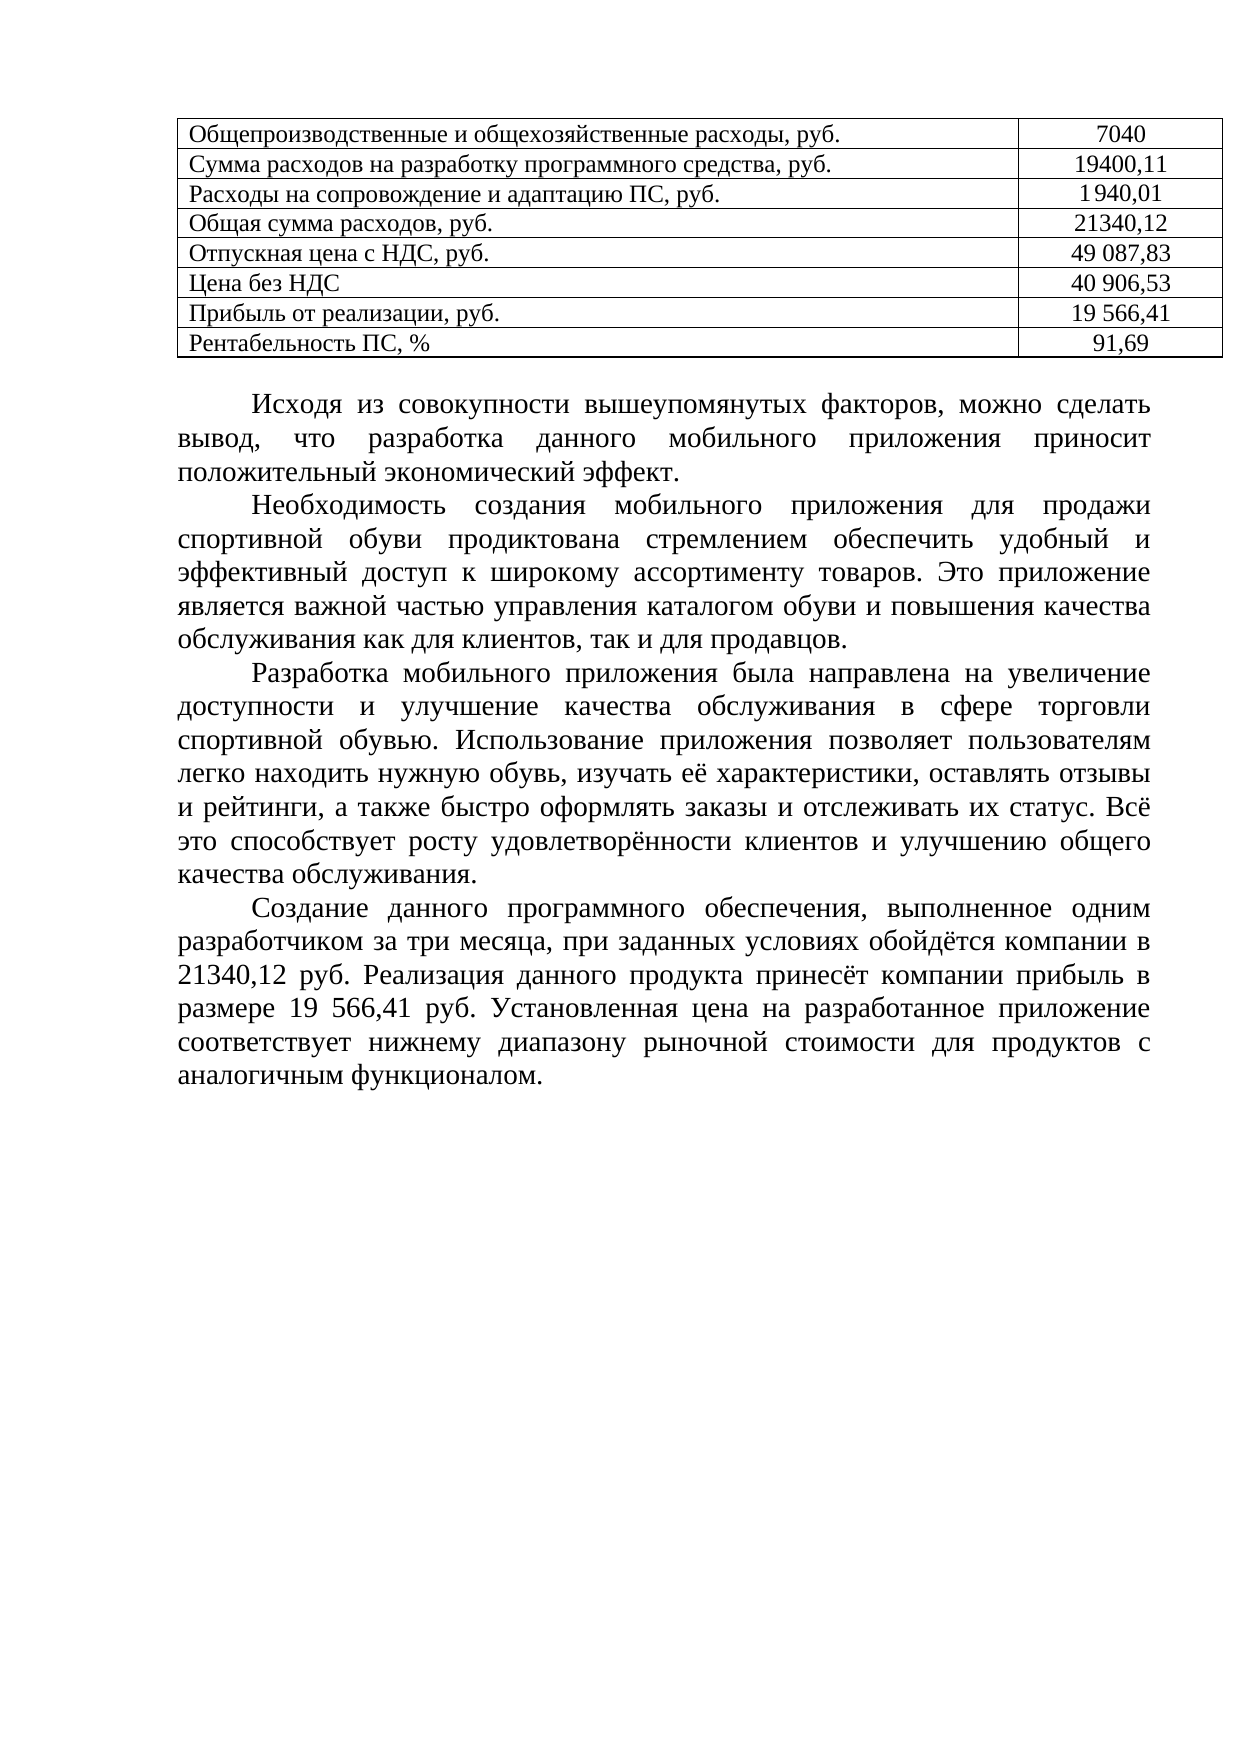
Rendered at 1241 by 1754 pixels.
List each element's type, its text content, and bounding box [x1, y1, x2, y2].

table_cell Прибыль от реализации, руб. [178, 298, 1018, 327]
table_cell 7040 [1019, 119, 1222, 148]
text Разработка мобильного приложения была направлена на увеличение доступности и улучшение качества обслуживания в сфере торговли спортивной обувью. Использование приложения позволяет пользователям легко находить нужную обувь, изучать её характеристики, оставлять отзывы и рейтинги, а также быстро оформлять заказы и отслеживать их статус. Всё это способствует росту удовлетворённости клиентов и улучшению общего качества обслуживания. [177, 655, 1152, 890]
table_cell Общепроизводственные и общехозяйственные расходы, руб. [178, 119, 1018, 148]
text Необходимость создания мобильного приложения для продажи спортивной обуви продиктована стремлением обеспечить удобный и эффективный доступ к широкому ассортименту товаров. Это приложение является важной частью управления каталогом обуви и повышения качества обслуживания как для клиентов, так и для продавцов. [177, 487, 1152, 655]
table_cell 19 566,41 [1019, 298, 1222, 327]
table_cell 91,69 [1019, 328, 1222, 356]
table_cell 49 087,83 [1019, 238, 1222, 267]
table_cell 40 906,53 [1019, 268, 1222, 297]
table_cell [1019, 179, 1222, 207]
table_cell Сумма расходов на разработку программного средства, руб. [178, 149, 1018, 178]
table_cell Рентабельность ПС, % [178, 328, 1018, 356]
table_cell Расходы на сопровождение и адаптацию ПС, руб. [178, 179, 1018, 207]
table_cell 21340,12 [1019, 209, 1222, 237]
table_cell Отпускная цена с НДС, руб. [178, 238, 1018, 267]
text Исходя из совокупности вышеупомянутых факторов, можно сделать вывод, что разработка данного мобильного приложения приносит положительный экономический эффект. [177, 387, 1152, 487]
table_cell Цена без НДС [178, 268, 1018, 297]
table_cell 19400,11 [1019, 149, 1222, 178]
table_cell Общая сумма расходов, руб. [178, 209, 1018, 237]
text Создание данного программного обеспечения, выполненное одним разработчиком за три месяца, при заданных условиях обойдётся компании в 21340,12 руб. Реализация данного продукта принесёт компании прибыль в размере 19 566,41 руб. Установленная цена на разработанное приложение соответствует нижнему диапазону рыночной стоимости для продуктов с аналогичным функционалом. [177, 890, 1152, 1091]
